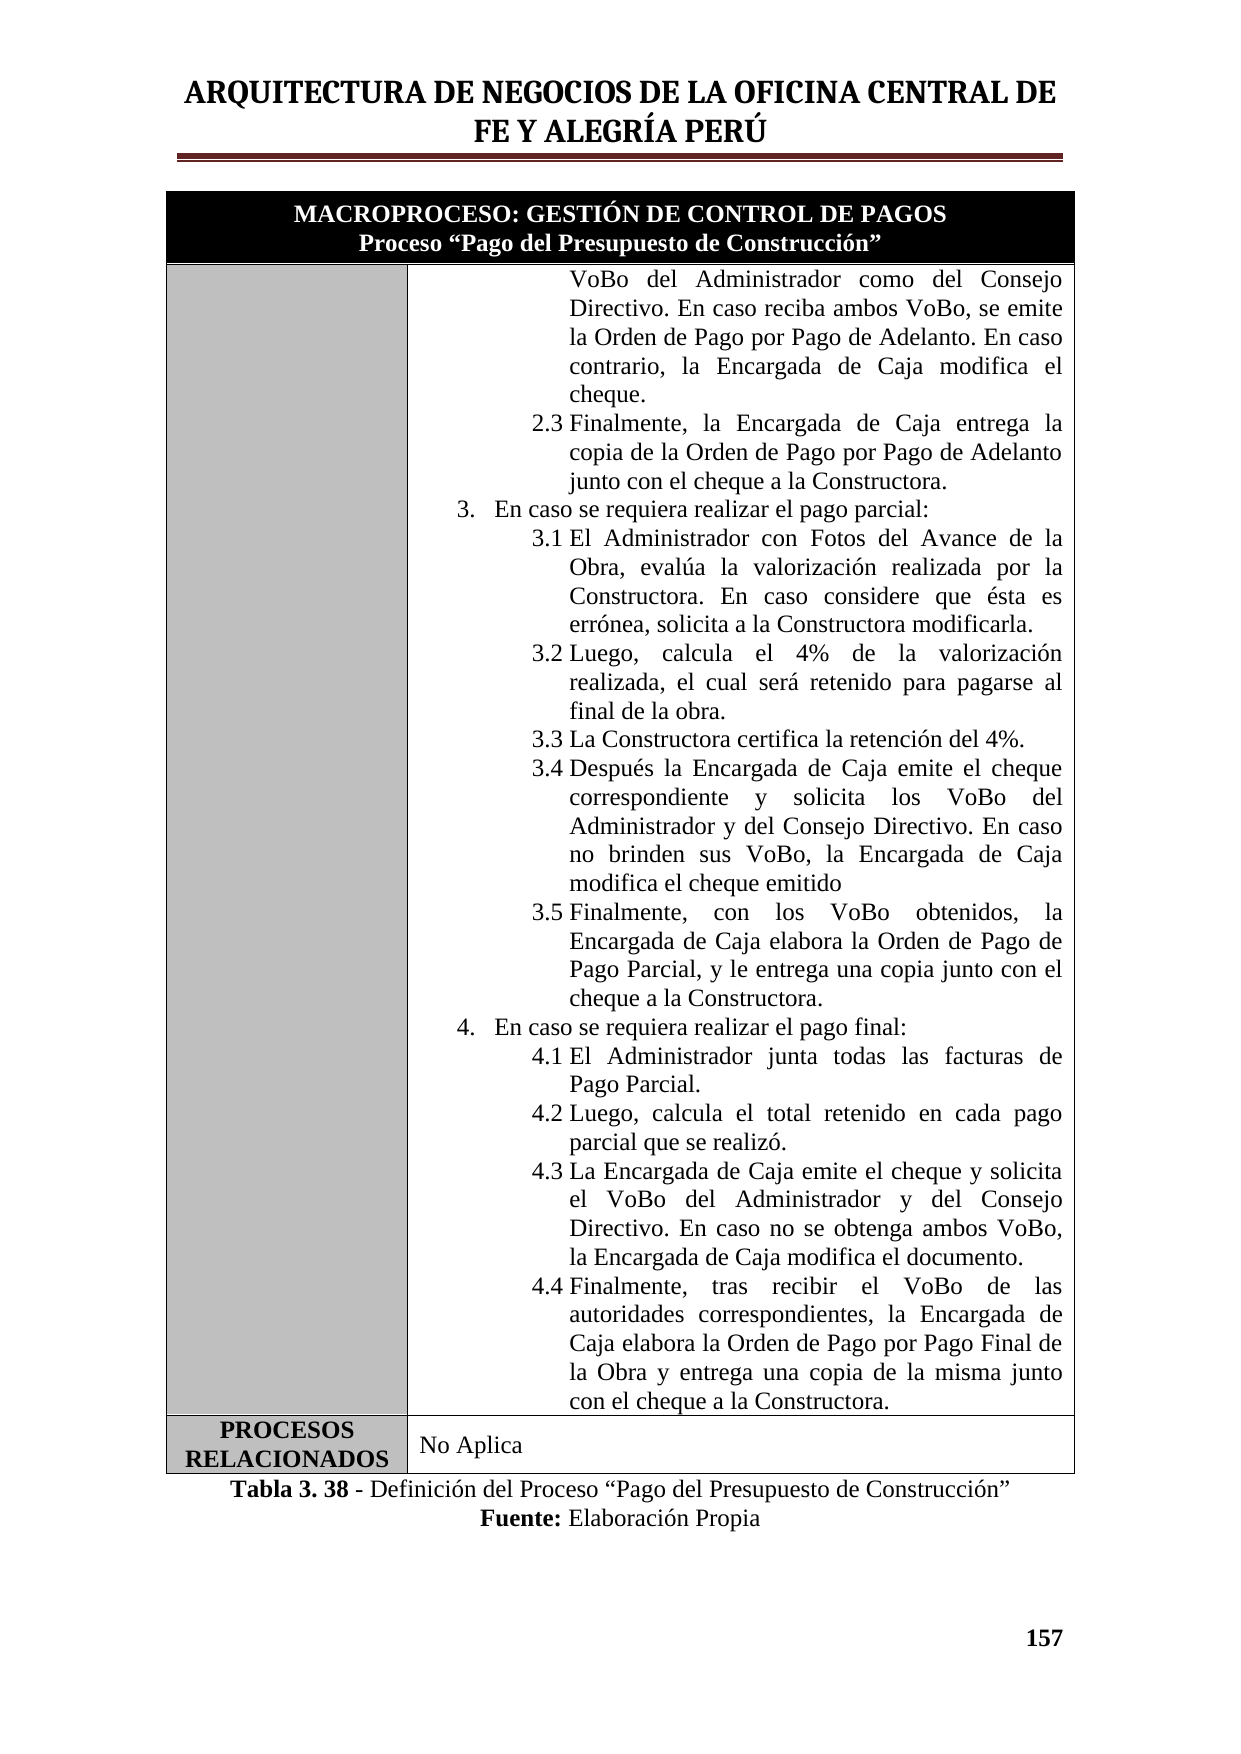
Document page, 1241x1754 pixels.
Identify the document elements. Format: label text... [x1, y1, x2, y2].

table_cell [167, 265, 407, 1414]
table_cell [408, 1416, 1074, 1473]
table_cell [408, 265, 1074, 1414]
text Fuente: Elaboración Propia [177, 1503, 1063, 1532]
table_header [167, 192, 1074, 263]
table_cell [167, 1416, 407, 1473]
text Tabla 3. 38 - Definición del Proceso “Pago del Presupuesto de Construcción” [177, 1474, 1063, 1503]
